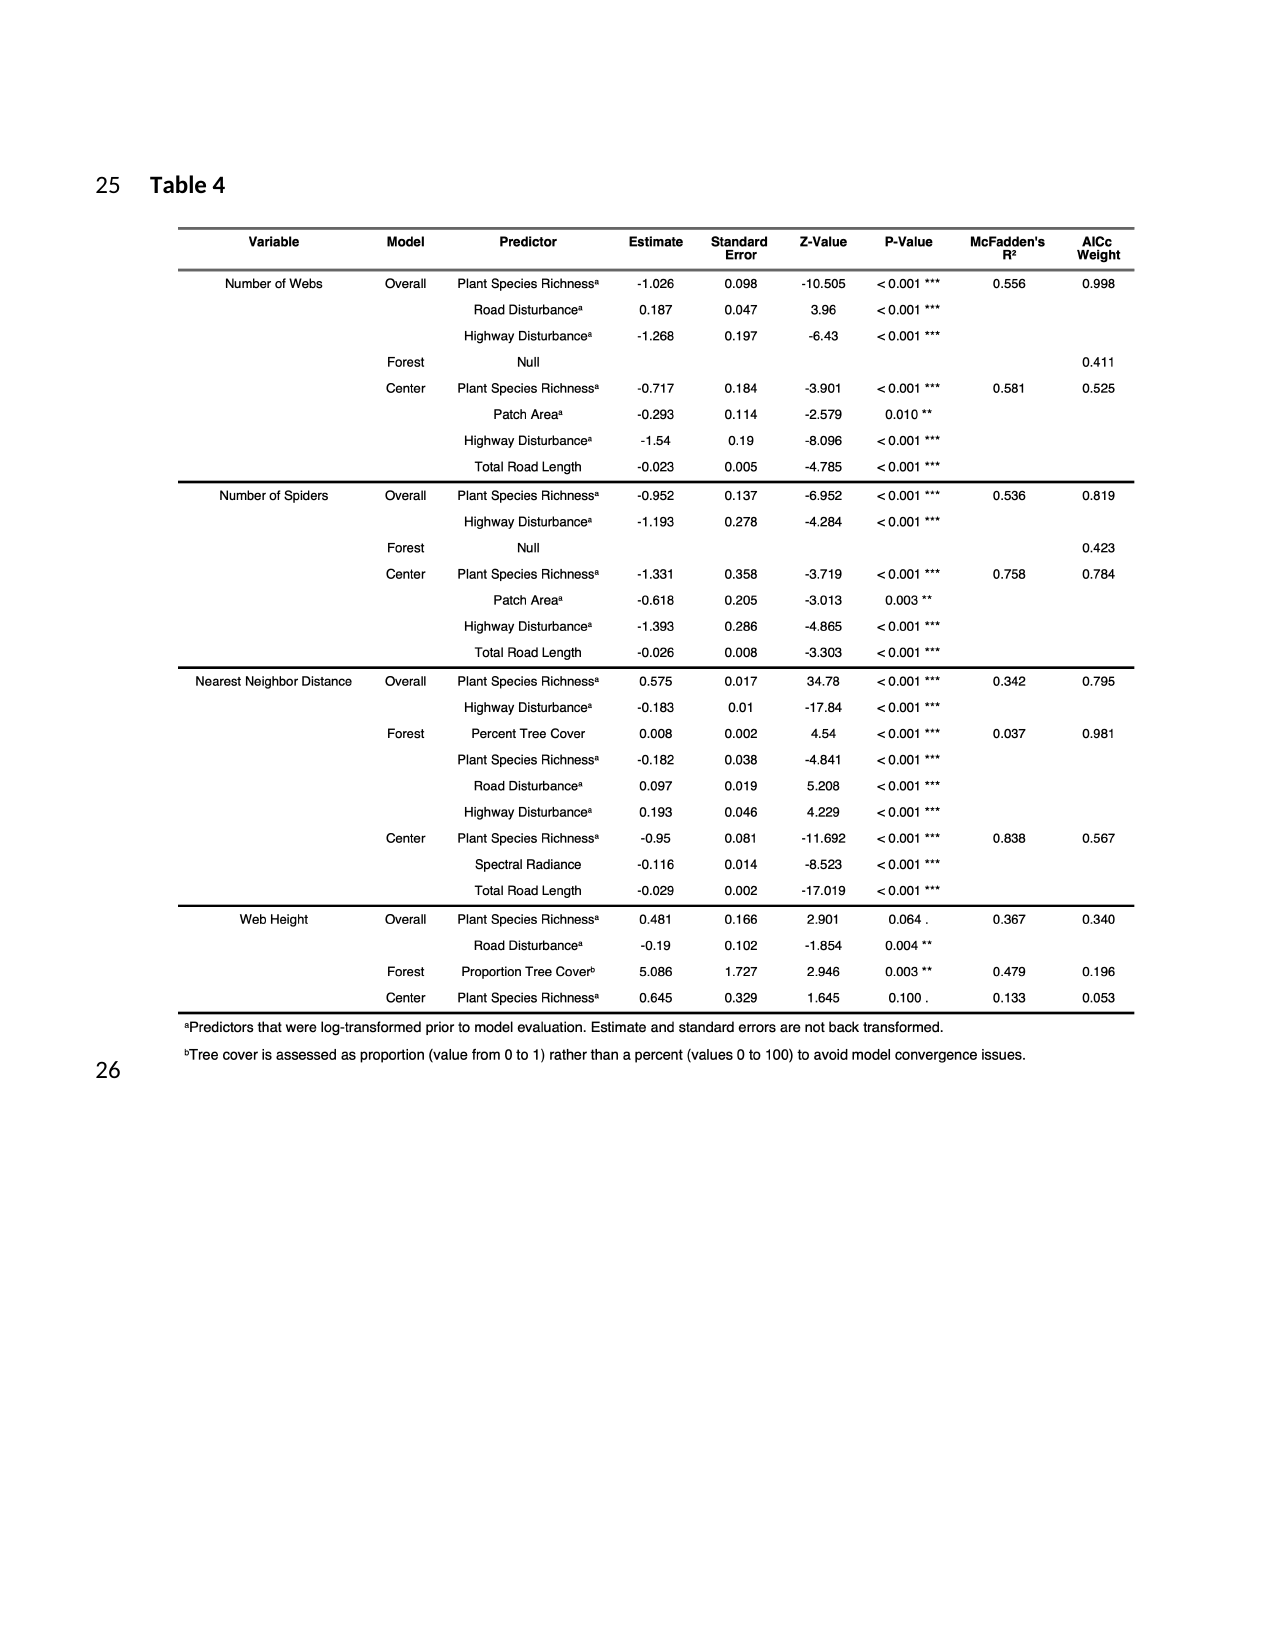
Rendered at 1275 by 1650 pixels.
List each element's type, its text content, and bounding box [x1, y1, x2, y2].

text Table 4 [150, 169, 1125, 199]
picture [168, 218, 1144, 1079]
